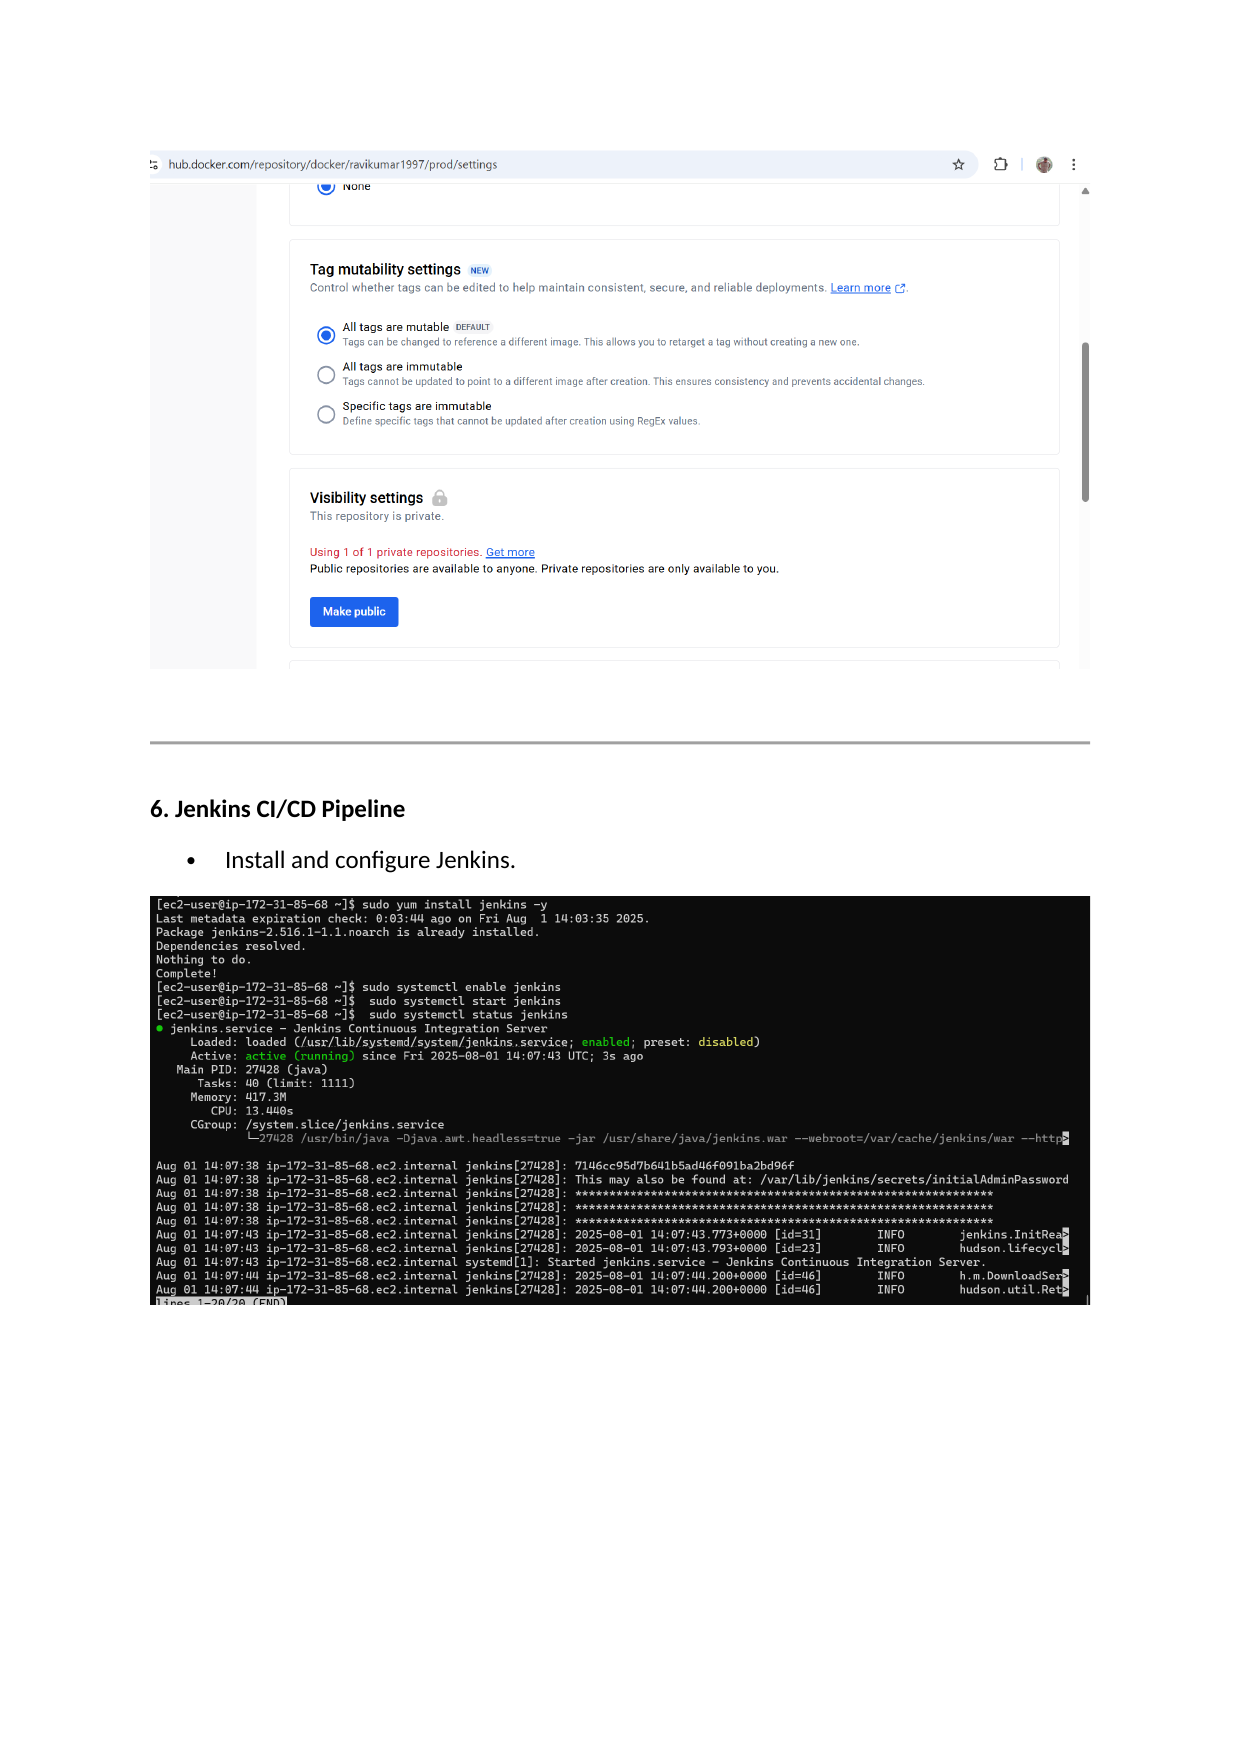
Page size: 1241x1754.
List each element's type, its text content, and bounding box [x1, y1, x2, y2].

picture [150, 896, 1091, 1305]
list Install and configure Jenkins. [187, 845, 1090, 875]
picture [150, 150, 1091, 669]
text 6. Jenkins CI/CD Pipeline [150, 793, 1090, 823]
